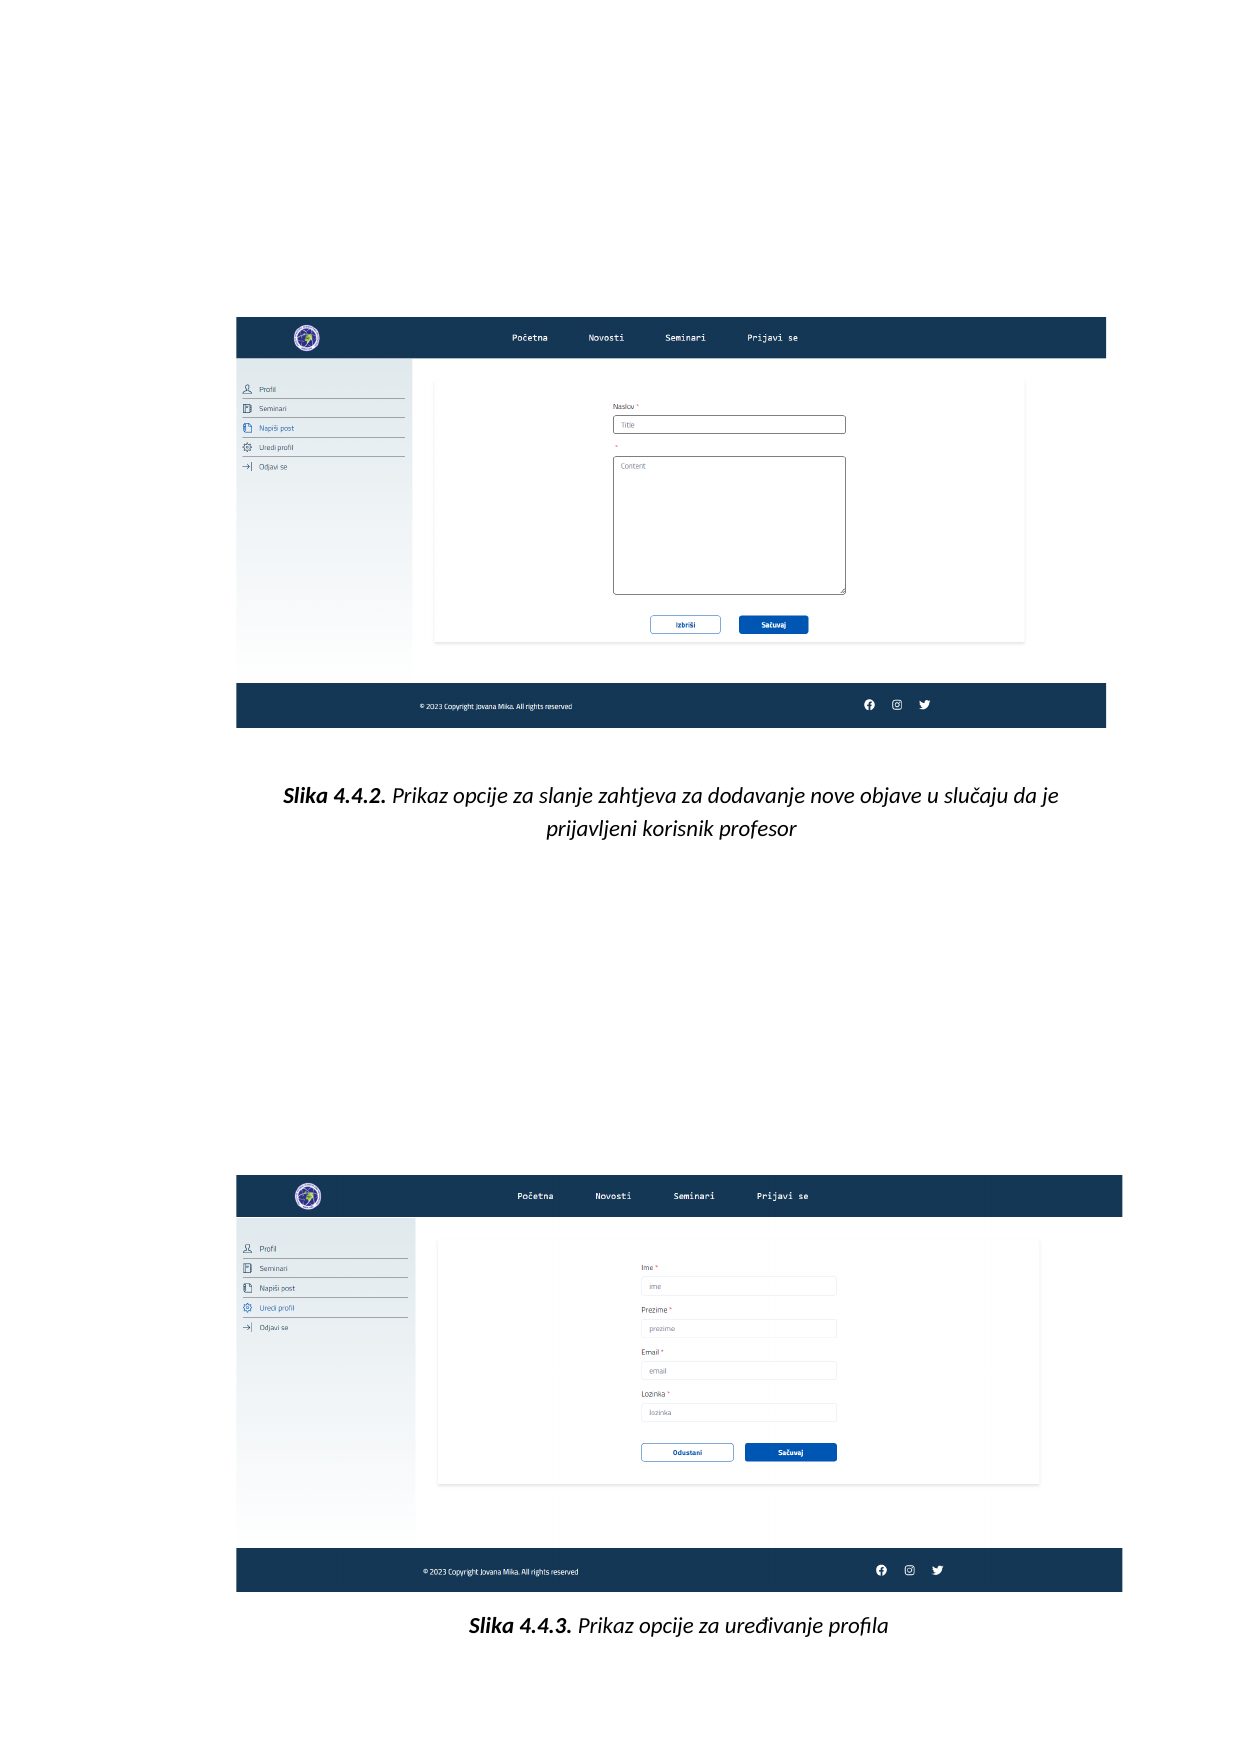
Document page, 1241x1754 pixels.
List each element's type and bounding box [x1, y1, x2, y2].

picture [236, 317, 1107, 728]
picture [236, 1175, 1123, 1592]
